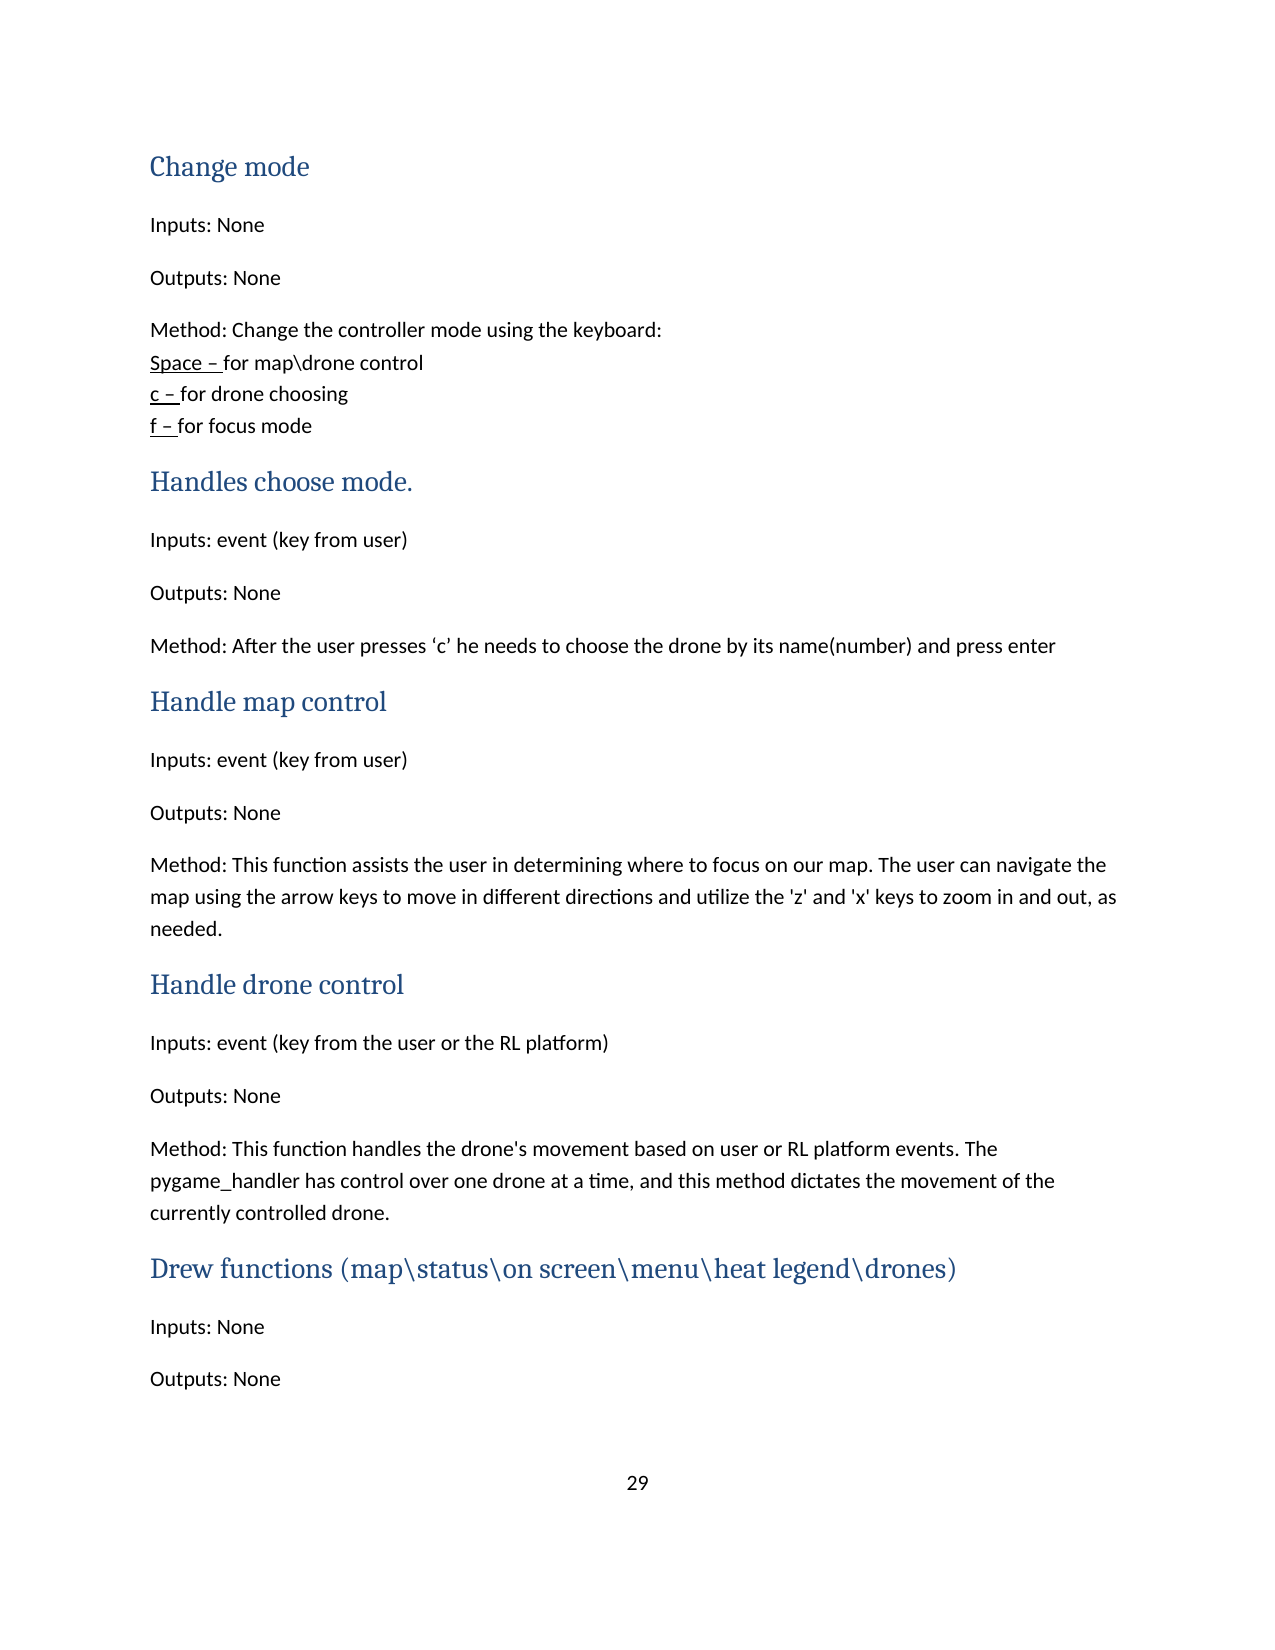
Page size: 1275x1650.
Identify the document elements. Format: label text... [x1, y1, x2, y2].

text Outputs: None [150, 1082, 1125, 1109]
text Handles choose mode. [150, 465, 1125, 499]
text Method: After the user presses ‘c’ he needs to choose the drone by its name(number) and press enter [150, 632, 1125, 659]
text Method: Change the controller mode using the keyboard: Space – for map\drone control c – for drone choosing f – for focus mode [150, 317, 1125, 439]
text Outputs: None [150, 579, 1125, 606]
text Inputs: event (key from user) [150, 746, 1125, 773]
text Change mode [150, 150, 1125, 183]
text Handle drone control [150, 968, 1125, 1002]
text Inputs: event (key from user) [150, 526, 1125, 553]
text Inputs: None [150, 211, 1125, 238]
text Outputs: None [150, 1366, 1125, 1392]
text Drew functions (map\status\on screen\menu\heat legend\drones) [150, 1252, 1125, 1285]
text Outputs: None [150, 799, 1125, 825]
text Method: This function assists the user in determining where to focus on our map. The user can navigate the map using the arrow keys to move in different directions and utilize the 'z' and 'x' keys to zoom in and out, as needed. [150, 852, 1125, 942]
text Method: This function handles the drone's movement based on user or RL platform events. The pygame_handler has control over one drone at a time, and this method dictates the movement of the currently controlled drone. [150, 1135, 1125, 1226]
text Inputs: event (key from the user or the RL platform) [150, 1029, 1125, 1056]
text Handle map control [150, 685, 1125, 718]
text Outputs: None [150, 264, 1125, 291]
text Inputs: None [150, 1313, 1125, 1339]
